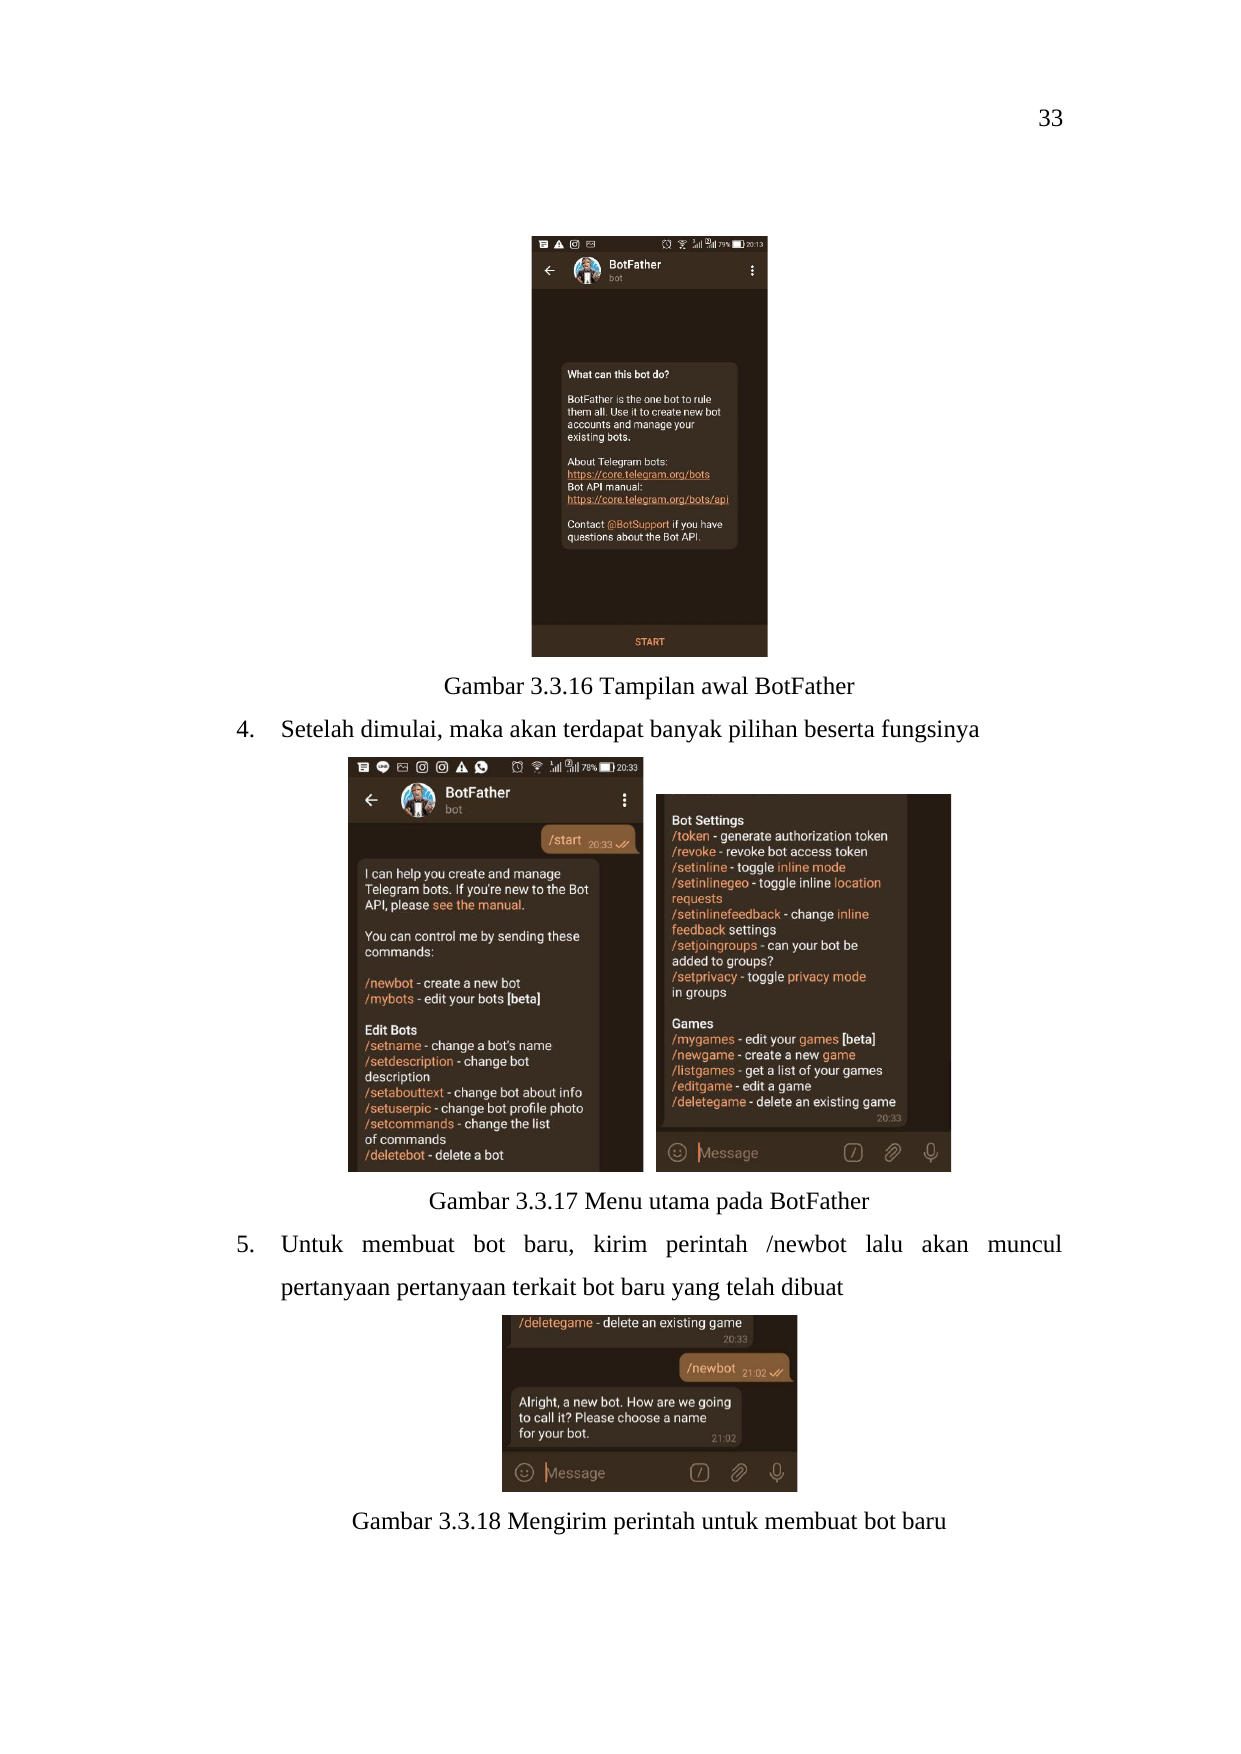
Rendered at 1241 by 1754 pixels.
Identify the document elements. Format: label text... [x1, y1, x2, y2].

picture [502, 1315, 798, 1492]
list Setelah dimulai, maka akan terdapat banyak pilihan beserta fungsinya [236, 714, 1063, 743]
picture [656, 794, 952, 1172]
picture [348, 757, 644, 1172]
list Untuk membuat bot baru, kirim perintah /newbot lalu akan muncul pertanyaan pertanyaan terkait bot baru yang telah dibuat [236, 1229, 1063, 1301]
picture [531, 236, 768, 657]
